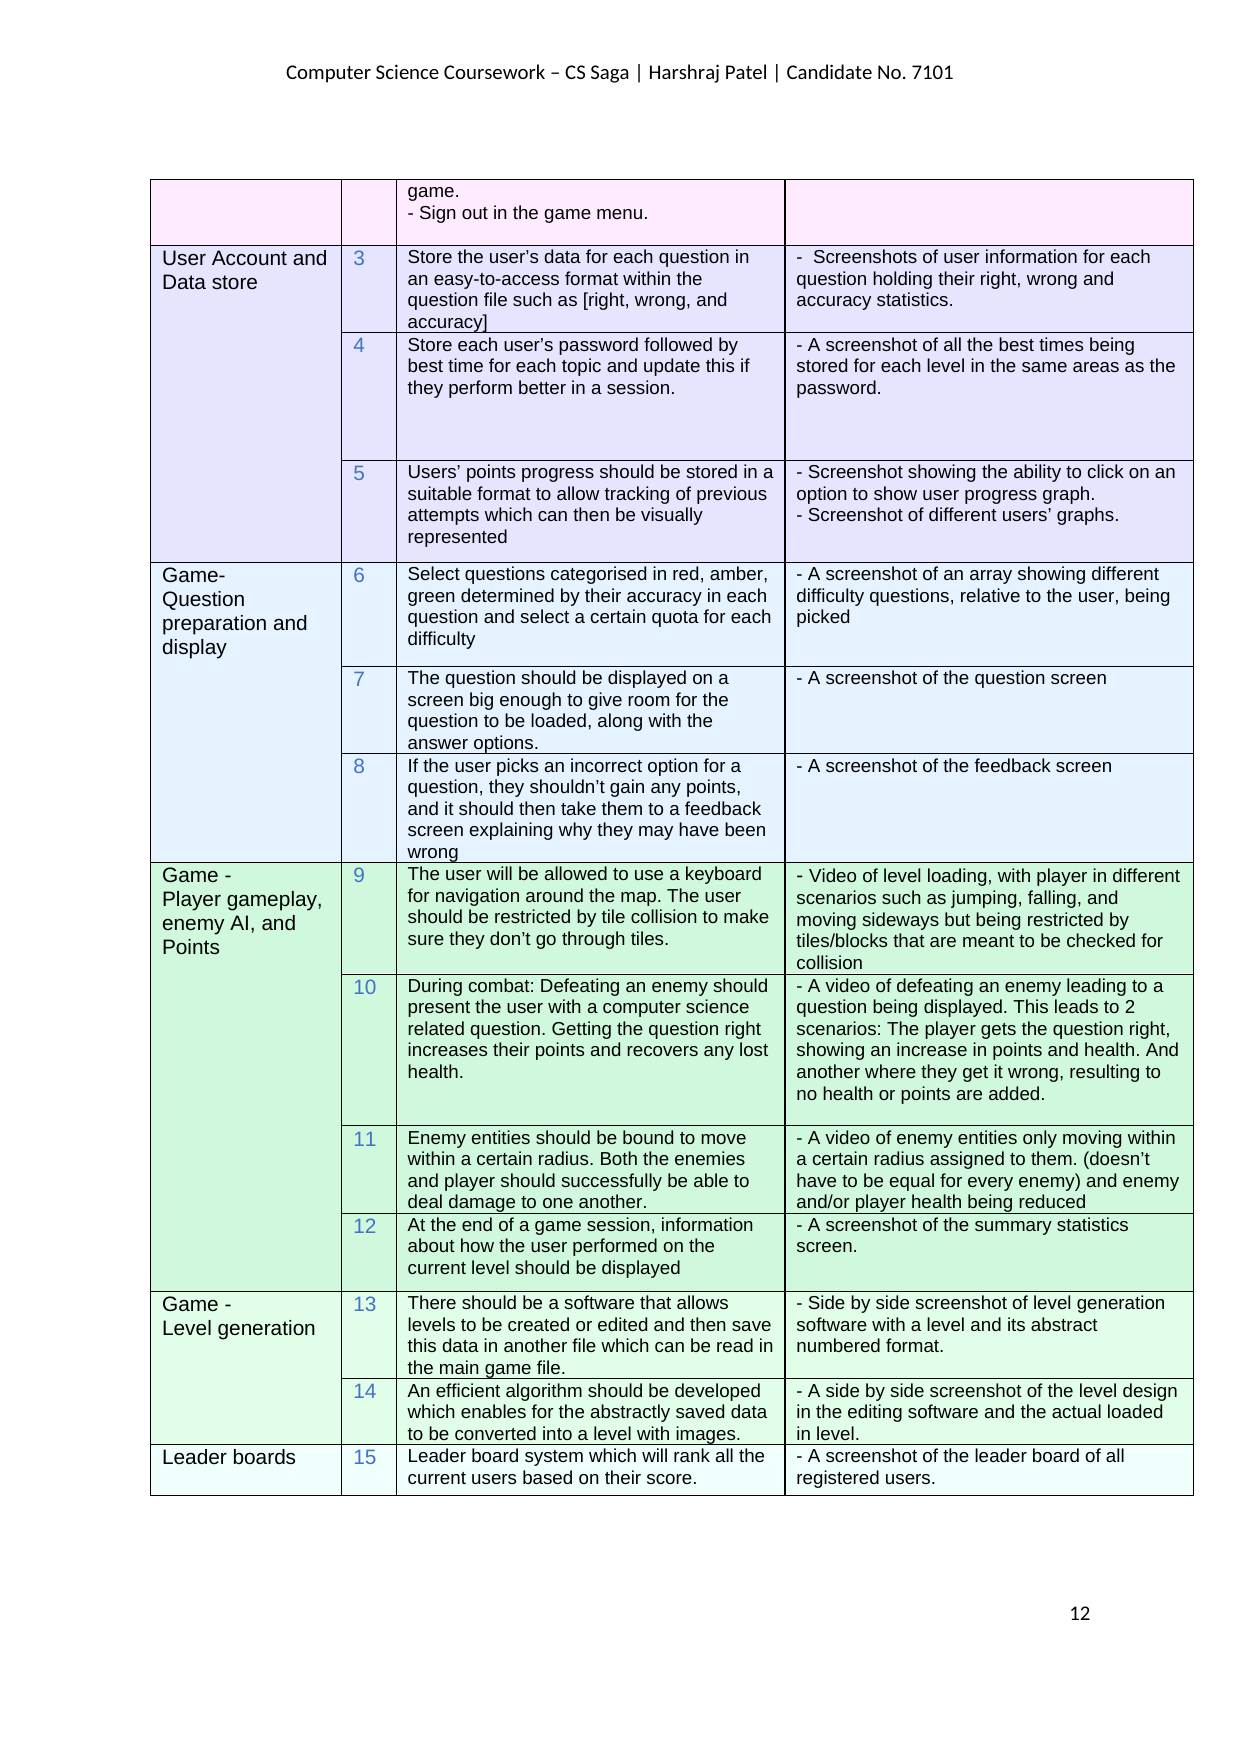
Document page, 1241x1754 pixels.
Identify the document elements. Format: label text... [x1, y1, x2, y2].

table_cell Store the user’s data for each question in an easy-to-access format within the question file such as [right, wrong, and accuracy] [397, 246, 784, 332]
table_cell 11 [342, 1126, 396, 1213]
table_cell 5 [342, 461, 396, 562]
table_cell Leader boards [151, 1445, 341, 1494]
table_cell 12 [342, 1214, 396, 1291]
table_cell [397, 180, 784, 245]
table_cell Users’ points progress should be stored in a suitable format to allow tracking of previous attempts which can then be visually represented [397, 461, 784, 562]
table_cell Game - Player gameplay, enemy AI, and Points [151, 863, 341, 1291]
table_cell - A screenshot of the summary statistics screen. [786, 1214, 1193, 1291]
table_cell 4 [342, 333, 396, 460]
table_cell Select questions categorised in red, amber, green determined by their accuracy in each question and select a certain quota for each difficulty [397, 563, 784, 666]
table_cell 13 [342, 1292, 396, 1378]
table_cell - A video of defeating an enemy leading to a question being displayed. This leads to 2 scenarios: The player gets the question right, showing an increase in points and health. And another where they get it wrong, resulting to no health or points are added. [786, 975, 1193, 1125]
table_cell 15 [342, 1445, 396, 1494]
table_cell The user will be allowed to use a keyboard for navigation around the map. The user should be restricted by tile collision to make sure they don’t go through tiles. [397, 863, 784, 973]
table_cell - A screenshot of an array showing different difficulty questions, relative to the user, being picked [786, 563, 1193, 666]
table_cell Game- Question preparation and display [151, 563, 341, 862]
table_cell - Side by side screenshot of level generation software with a level and its abstract numbered format. [786, 1292, 1193, 1378]
table_cell - Video of level loading, with player in different scenarios such as jumping, falling, and moving sideways but being restricted by tiles/blocks that are meant to be checked for collision [786, 863, 1193, 973]
table_cell 14 [342, 1379, 396, 1444]
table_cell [786, 180, 1193, 245]
table_cell Store each user’s password followed by best time for each topic and update this if they perform better in a session. [397, 333, 784, 460]
table_cell 10 [342, 975, 396, 1125]
table_cell - A screenshot of the feedback screen [786, 754, 1193, 862]
table_cell During combat: Defeating an enemy should present the user with a computer science related question. Getting the question right increases their points and recovers any lost health. [397, 975, 784, 1125]
table_cell Game - Level generation [151, 1292, 341, 1444]
table_cell User Account and Data store [151, 246, 341, 562]
table_cell - A screenshot of all the best times being stored for each level in the same areas as the password. [786, 333, 1193, 460]
table_cell 6 [342, 563, 396, 666]
table_cell 7 [342, 667, 396, 753]
table_cell - Screenshot showing the ability to click on an option to show user progress graph. - Screenshot of different users’ graphs. [786, 461, 1193, 562]
table_cell An efficient algorithm should be developed which enables for the abstractly saved data to be converted into a level with images. [397, 1379, 784, 1444]
table_cell 9 [342, 863, 396, 973]
table_cell 3 [342, 246, 396, 332]
table_cell The question should be displayed on a screen big enough to give room for the question to be loaded, along with the answer options. [397, 667, 784, 753]
table_cell - A video of enemy entities only moving within a certain radius assigned to them. (doesn’t have to be equal for every enemy) and enemy and/or player health being reduced [786, 1126, 1193, 1213]
table_cell - A side by side screenshot of the level design in the editing software and the actual loaded in level. [786, 1379, 1193, 1444]
table_cell 8 [342, 754, 396, 862]
table_cell If the user picks an incorrect option for a question, they shouldn’t gain any points, and it should then take them to a feedback screen explaining why they may have been wrong [397, 754, 784, 862]
table_cell Enemy entities should be bound to move within a certain radius. Both the enemies and player should successfully be able to deal damage to one another. [397, 1126, 784, 1213]
table_cell Leader board system which will rank all the current users based on their score. [397, 1445, 784, 1494]
table_cell There should be a software that allows levels to be created or edited and then save this data in another file which can be read in the main game file. [397, 1292, 784, 1378]
table_cell 2 [342, 180, 396, 245]
table_cell - A screenshot of the question screen [786, 667, 1193, 753]
table_cell At the end of a game session, information about how the user performed on the current level should be displayed [397, 1214, 784, 1291]
table_cell - A screenshot of the leader board of all registered users. [786, 1445, 1193, 1494]
table_cell - Screenshots of user information for each question holding their right, wrong and accuracy statistics. [786, 246, 1193, 332]
